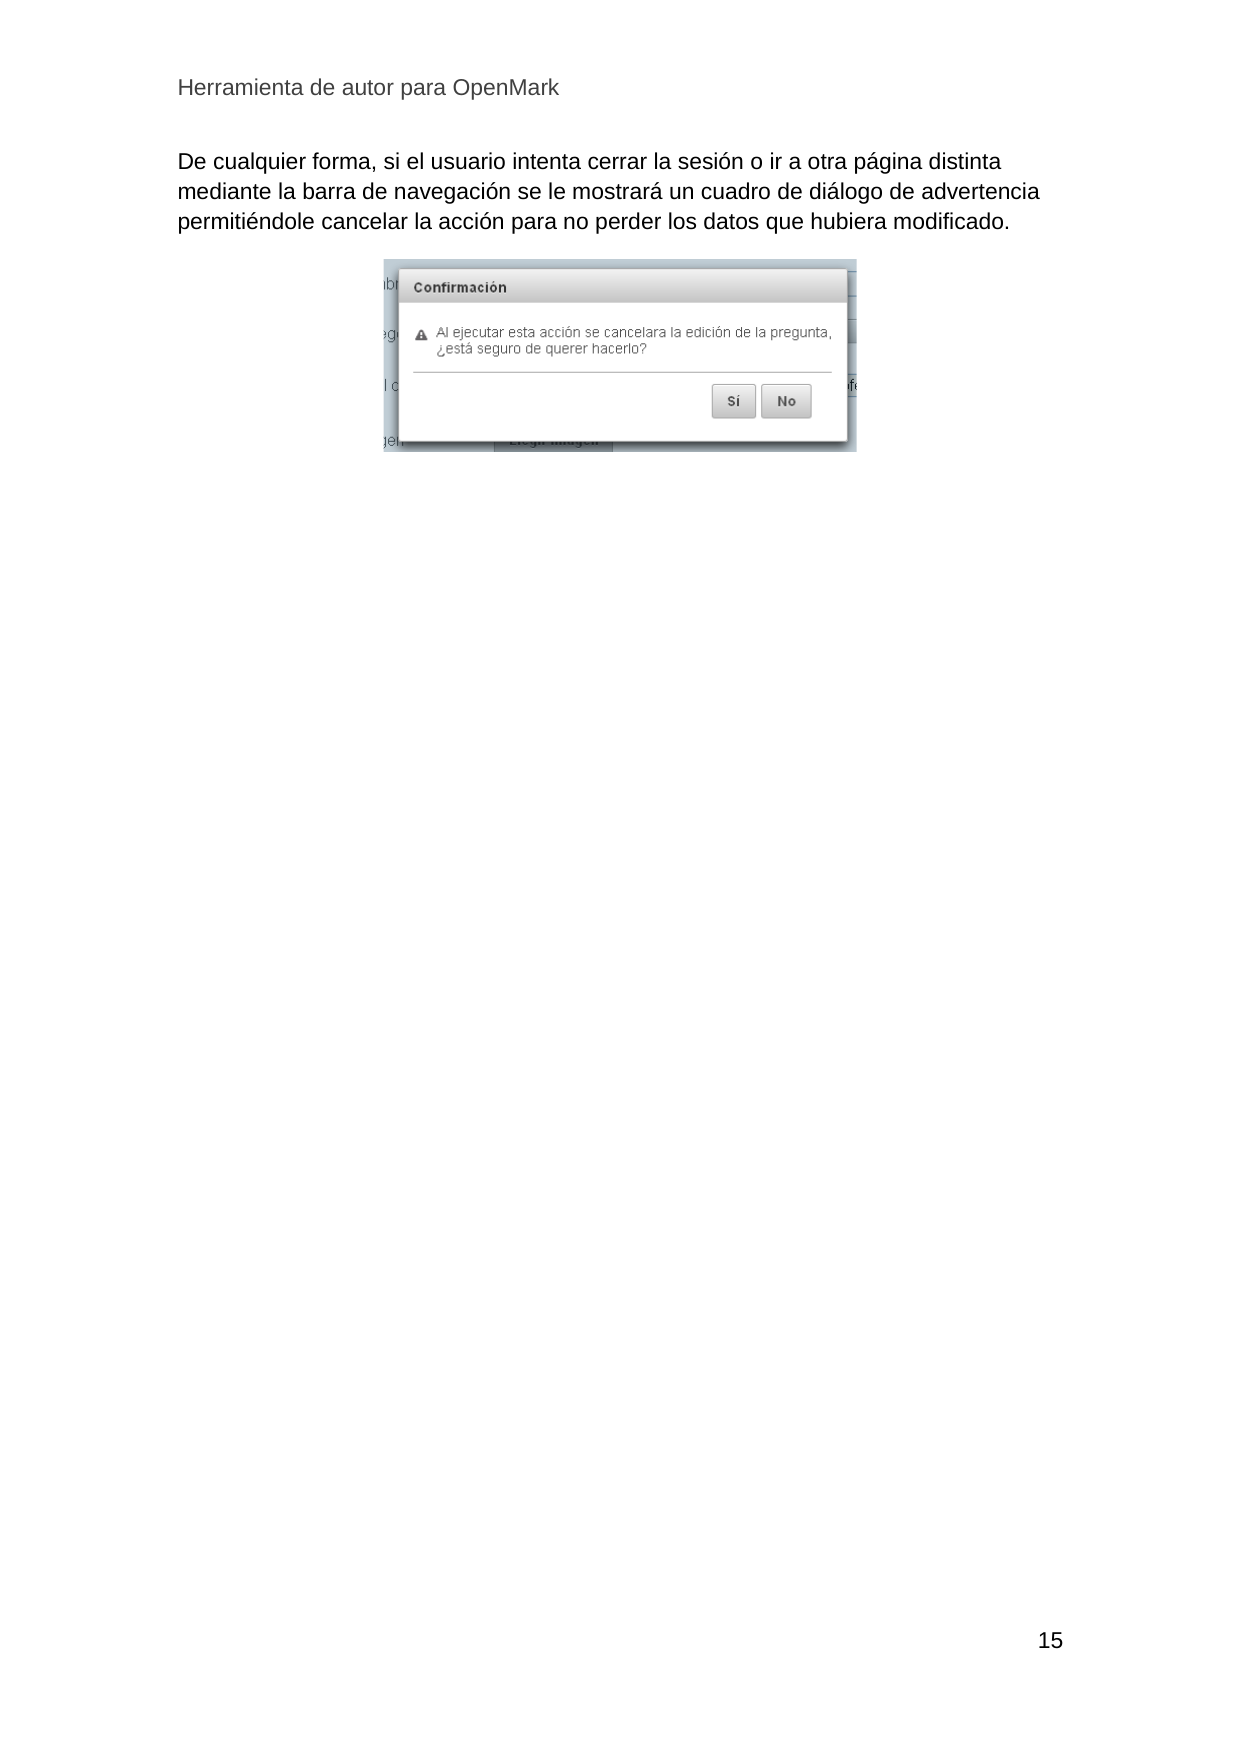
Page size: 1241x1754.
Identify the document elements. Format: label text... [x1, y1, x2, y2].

picture [383, 259, 857, 452]
text De cualquier forma, si el usuario intenta cerrar la sesión o ir a otra página distinta mediante la barra de navegación se le mostrará un cuadro de diálogo de advertencia permitiéndole cancelar la acción para no perder los datos que hubiera modificado. [177, 148, 1063, 234]
